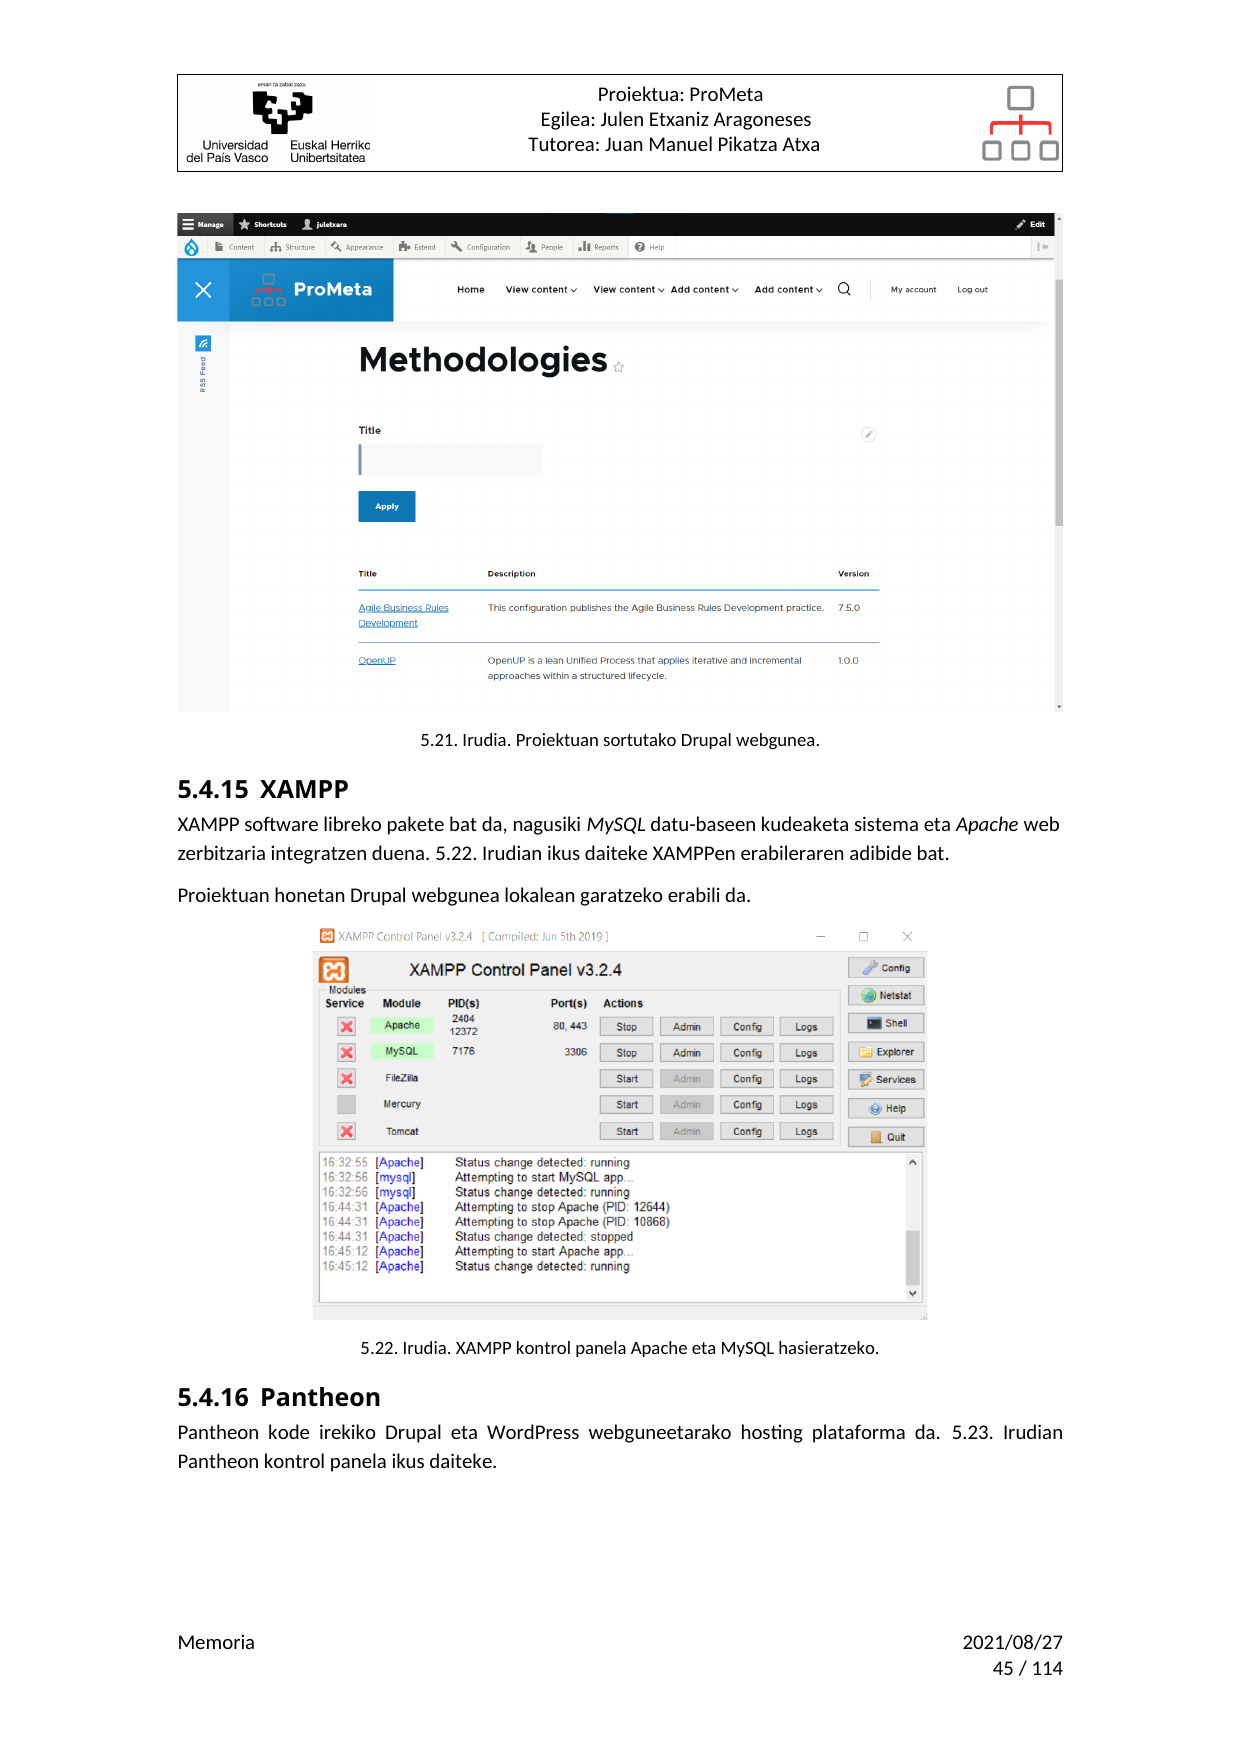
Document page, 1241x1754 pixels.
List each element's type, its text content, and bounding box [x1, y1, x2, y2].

picture [177, 213, 1063, 712]
subtitle XAMPP [177, 772, 1063, 806]
text Proiektuan honetan Drupal webgunea lokalean garatzeko erabili da. [177, 882, 1063, 907]
subtitle Pantheon [177, 1380, 1063, 1414]
picture [182, 81, 370, 162]
picture [978, 80, 1060, 162]
picture [312, 923, 928, 1320]
